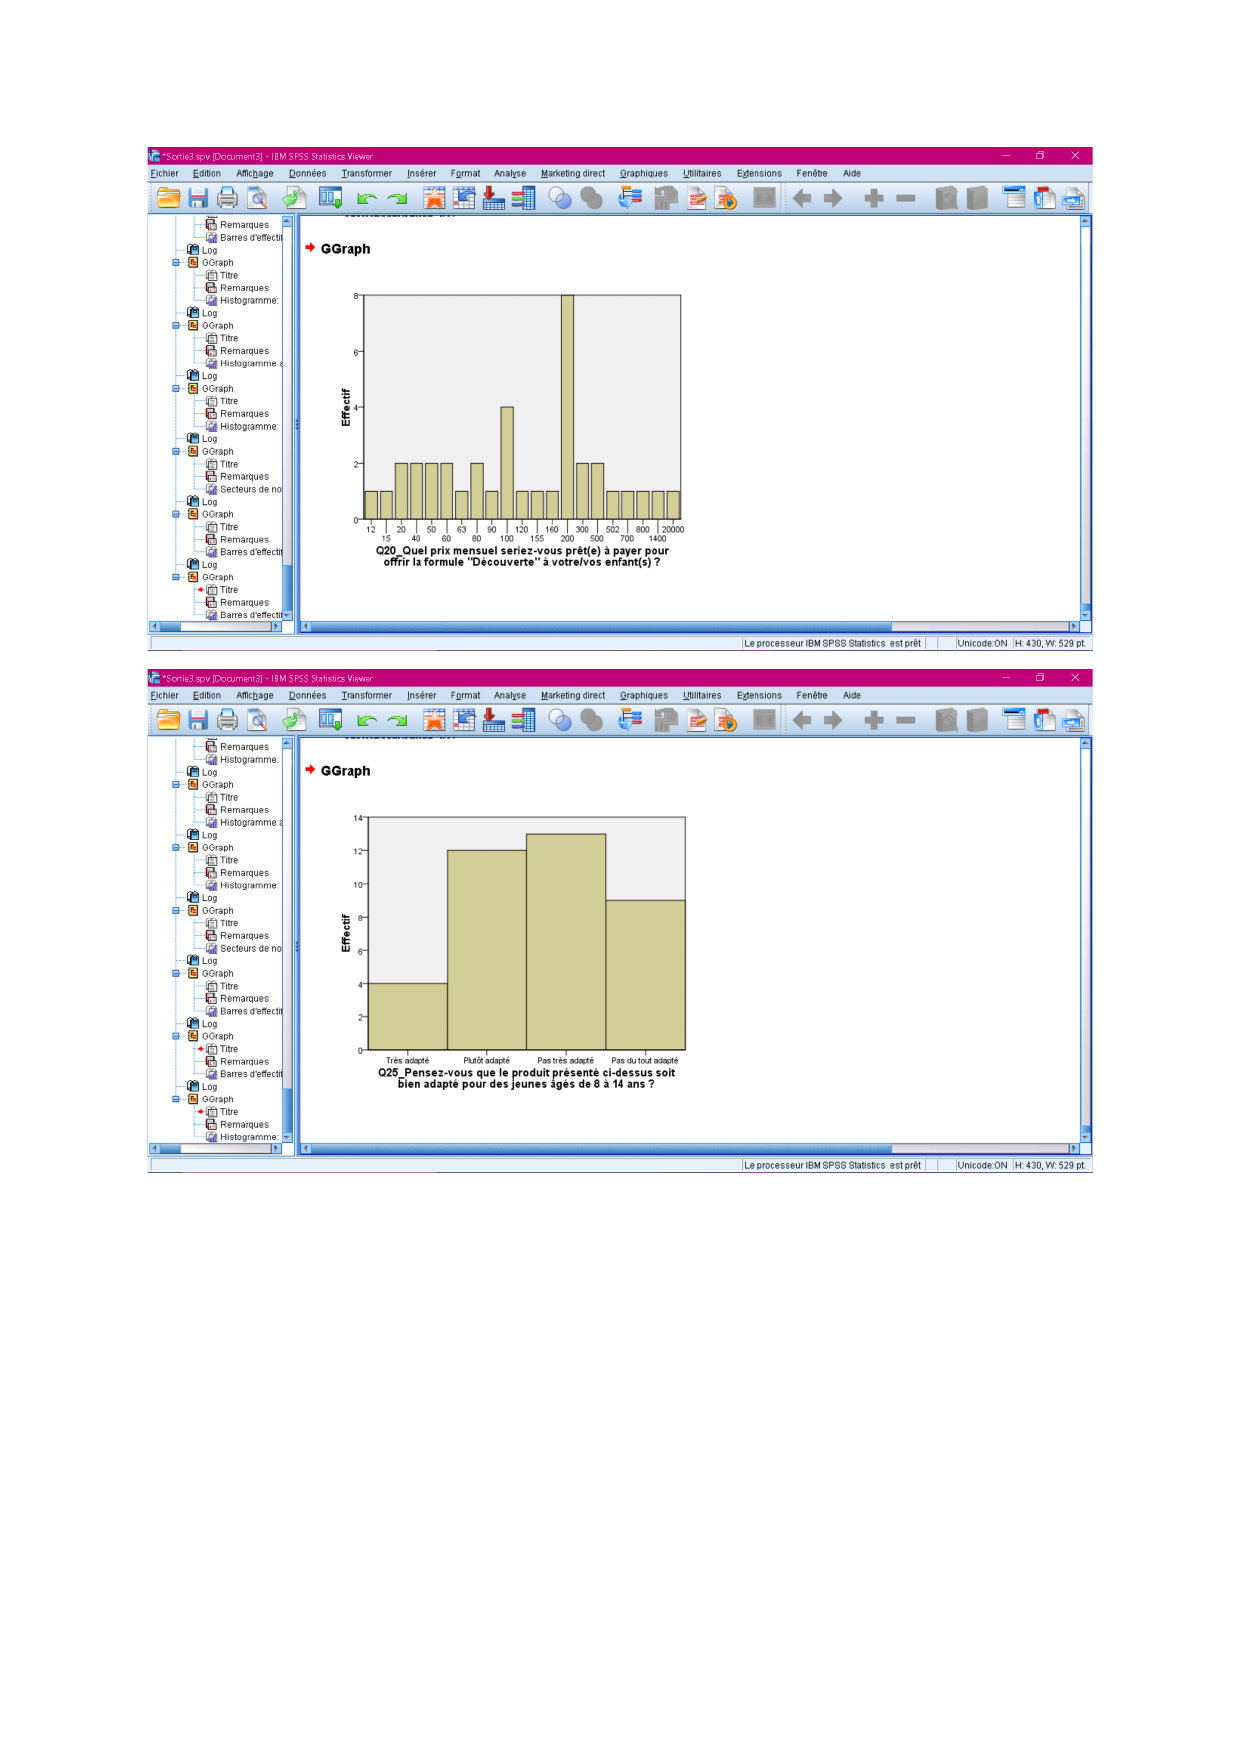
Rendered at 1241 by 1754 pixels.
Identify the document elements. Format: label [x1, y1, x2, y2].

picture [147, 669, 1093, 1173]
picture [147, 147, 1093, 651]
